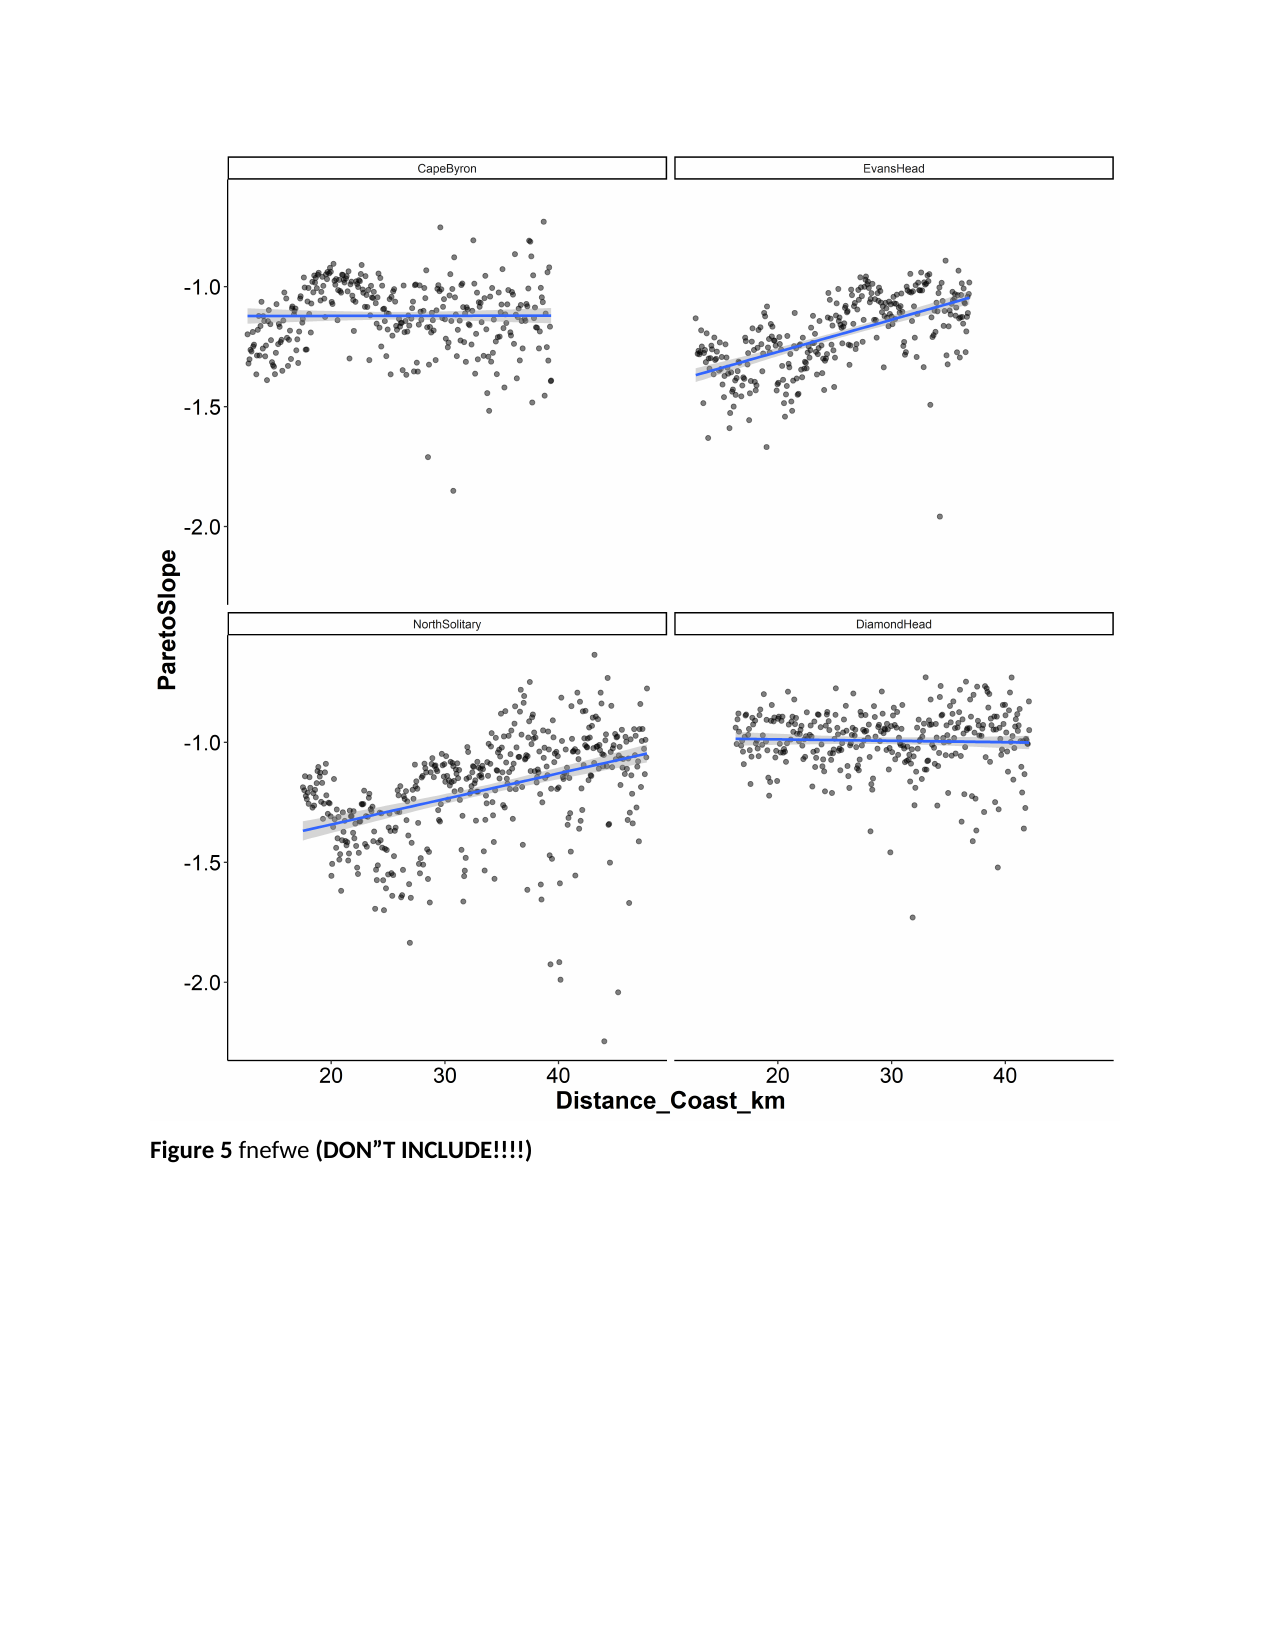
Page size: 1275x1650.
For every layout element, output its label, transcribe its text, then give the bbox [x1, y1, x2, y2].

text Figure 5 fnefwe (DON”T INCLUDE!!!!) [150, 1135, 1125, 1165]
picture [150, 150, 1121, 1121]
